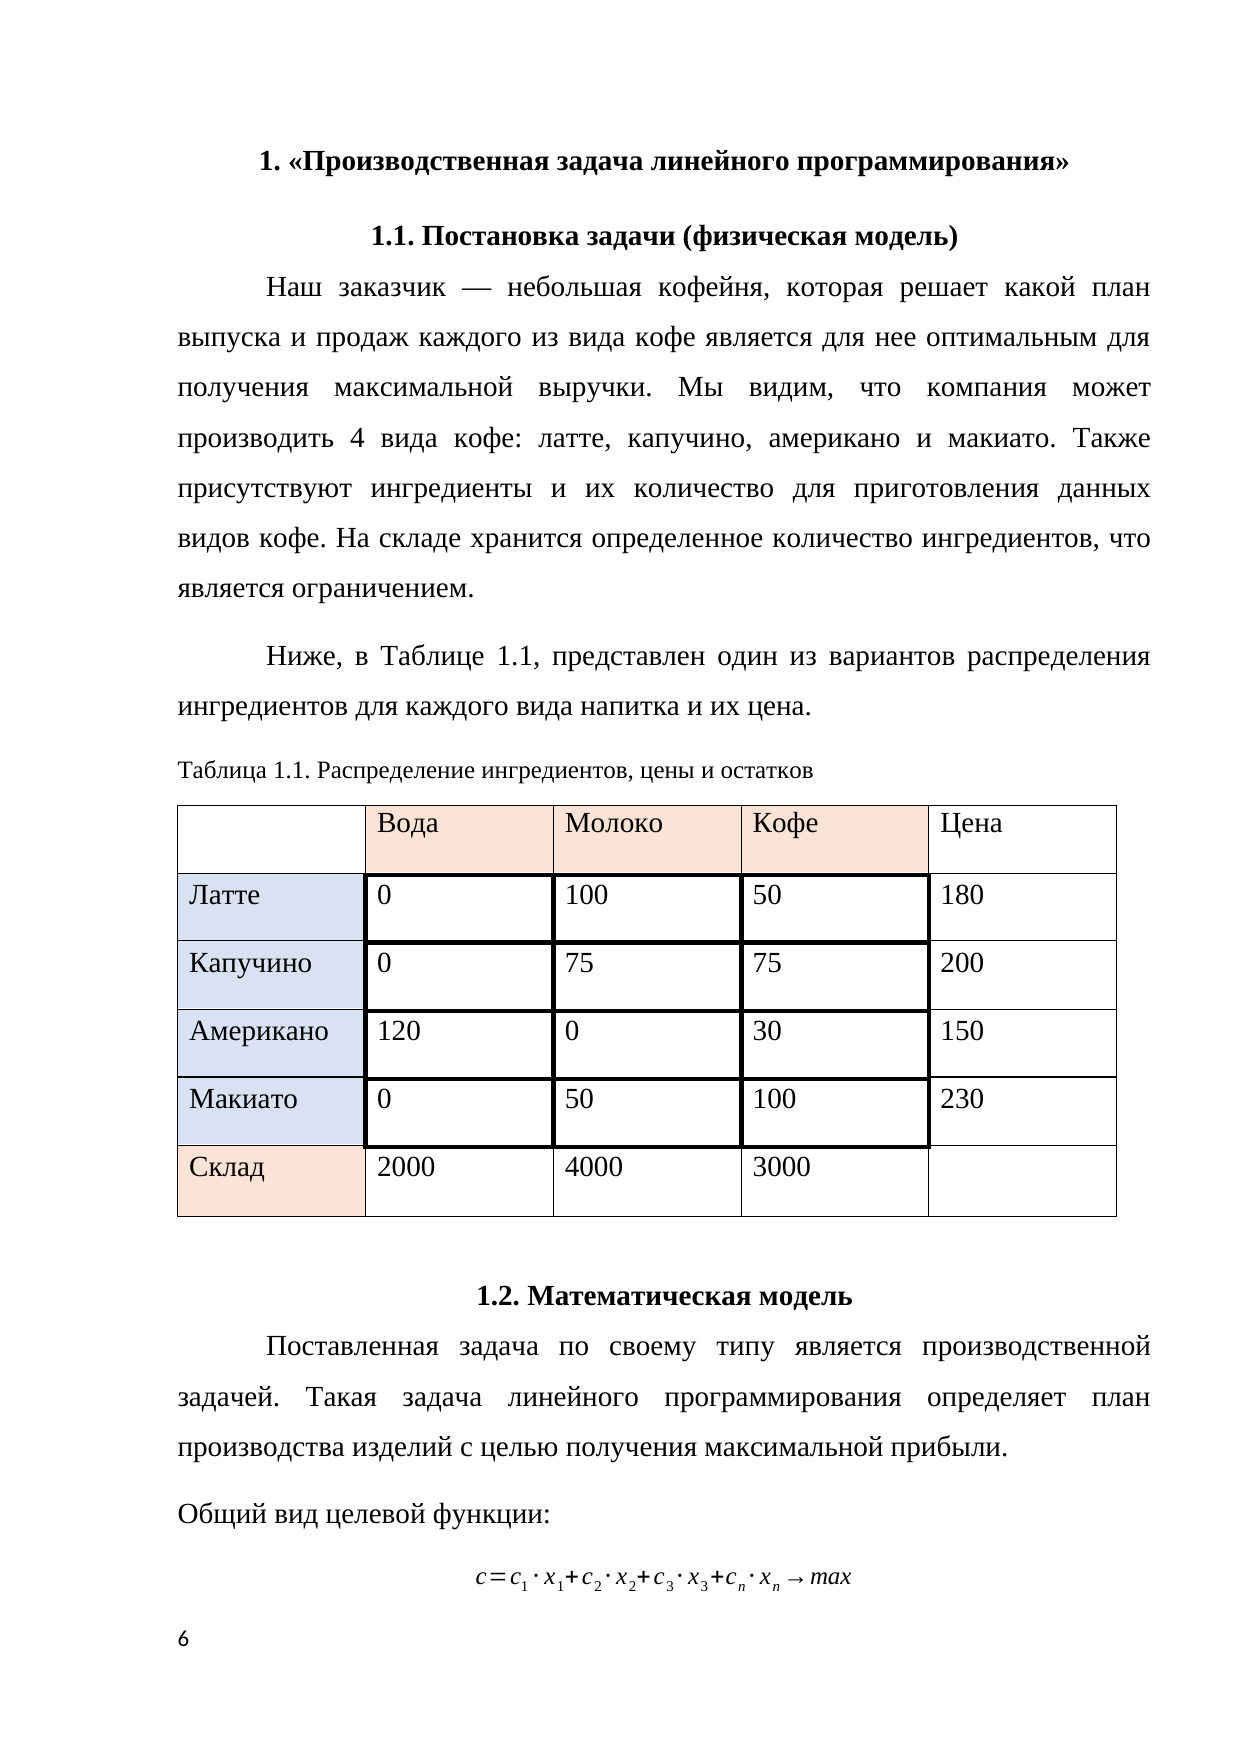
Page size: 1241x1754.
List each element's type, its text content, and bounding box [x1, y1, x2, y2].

table_cell Макиато [178, 1078, 363, 1144]
table_cell 0 [556, 1013, 739, 1076]
table_header Цена [929, 806, 1116, 872]
table_cell 150 [931, 1010, 1116, 1076]
text Наш заказчик — небольшая кофейня, которая решает какой план выпуска и продаж каждого из вида кофе является для нее оптимальным для получения максимальной выручки. Мы видим, что компания может производить 4 вида кофе: латте, капучино, американо и макиато. Также присутствуют ингредиенты и их количество для приготовления данных видов кофе. На складе хранится определенное количество ингредиентов, что является ограничением. [177, 269, 1152, 604]
table_cell Латте [178, 874, 363, 940]
table_cell 75 [556, 945, 739, 1008]
table_cell Склад [178, 1146, 365, 1216]
table_cell 3000 [742, 1149, 928, 1216]
table_cell 75 [744, 945, 927, 1008]
table_cell 2000 [366, 1149, 553, 1216]
table_cell [929, 1146, 1116, 1216]
table_cell 180 [931, 874, 1116, 940]
table_header Вода [366, 806, 553, 872]
subtitle 1.1. Постановка задачи (физическая модель) [177, 218, 1152, 252]
table_cell 50 [744, 877, 927, 940]
table_cell 30 [744, 1013, 927, 1076]
table_cell 0 [368, 1081, 551, 1144]
table_cell 4000 [554, 1149, 741, 1216]
table_header Молоко [554, 806, 741, 872]
table_cell 0 [368, 945, 551, 1008]
table_cell 0 [368, 877, 551, 940]
text Ниже, в Таблице 1.1, представлен один из вариантов распределения ингредиентов для каждого вида напитка и их цена. [177, 638, 1152, 721]
table_cell 120 [368, 1013, 551, 1076]
subtitle 1.2. Математическая модель [177, 1278, 1152, 1312]
table_header Кофе [742, 806, 928, 872]
table_cell Американо [178, 1010, 363, 1076]
table_cell 100 [556, 877, 739, 940]
text Поставленная задача по своему типу является производственной задачей. Такая задача линейного программирования определяет план производства изделий с целью получения максимальной прибыли. [177, 1328, 1152, 1463]
table_cell 100 [744, 1081, 927, 1144]
table_cell Капучино [178, 941, 363, 1008]
text Таблица 1.1. Распределение ингредиентов, цены и остатков [177, 755, 1152, 784]
table_cell 230 [931, 1078, 1116, 1144]
table_cell 50 [556, 1081, 739, 1144]
table_cell 200 [931, 941, 1116, 1008]
text Общий вид целевой функции: [177, 1496, 1152, 1530]
subtitle 1. «Производственная задача линейного программирования» [177, 143, 1152, 177]
table_header [178, 806, 365, 872]
